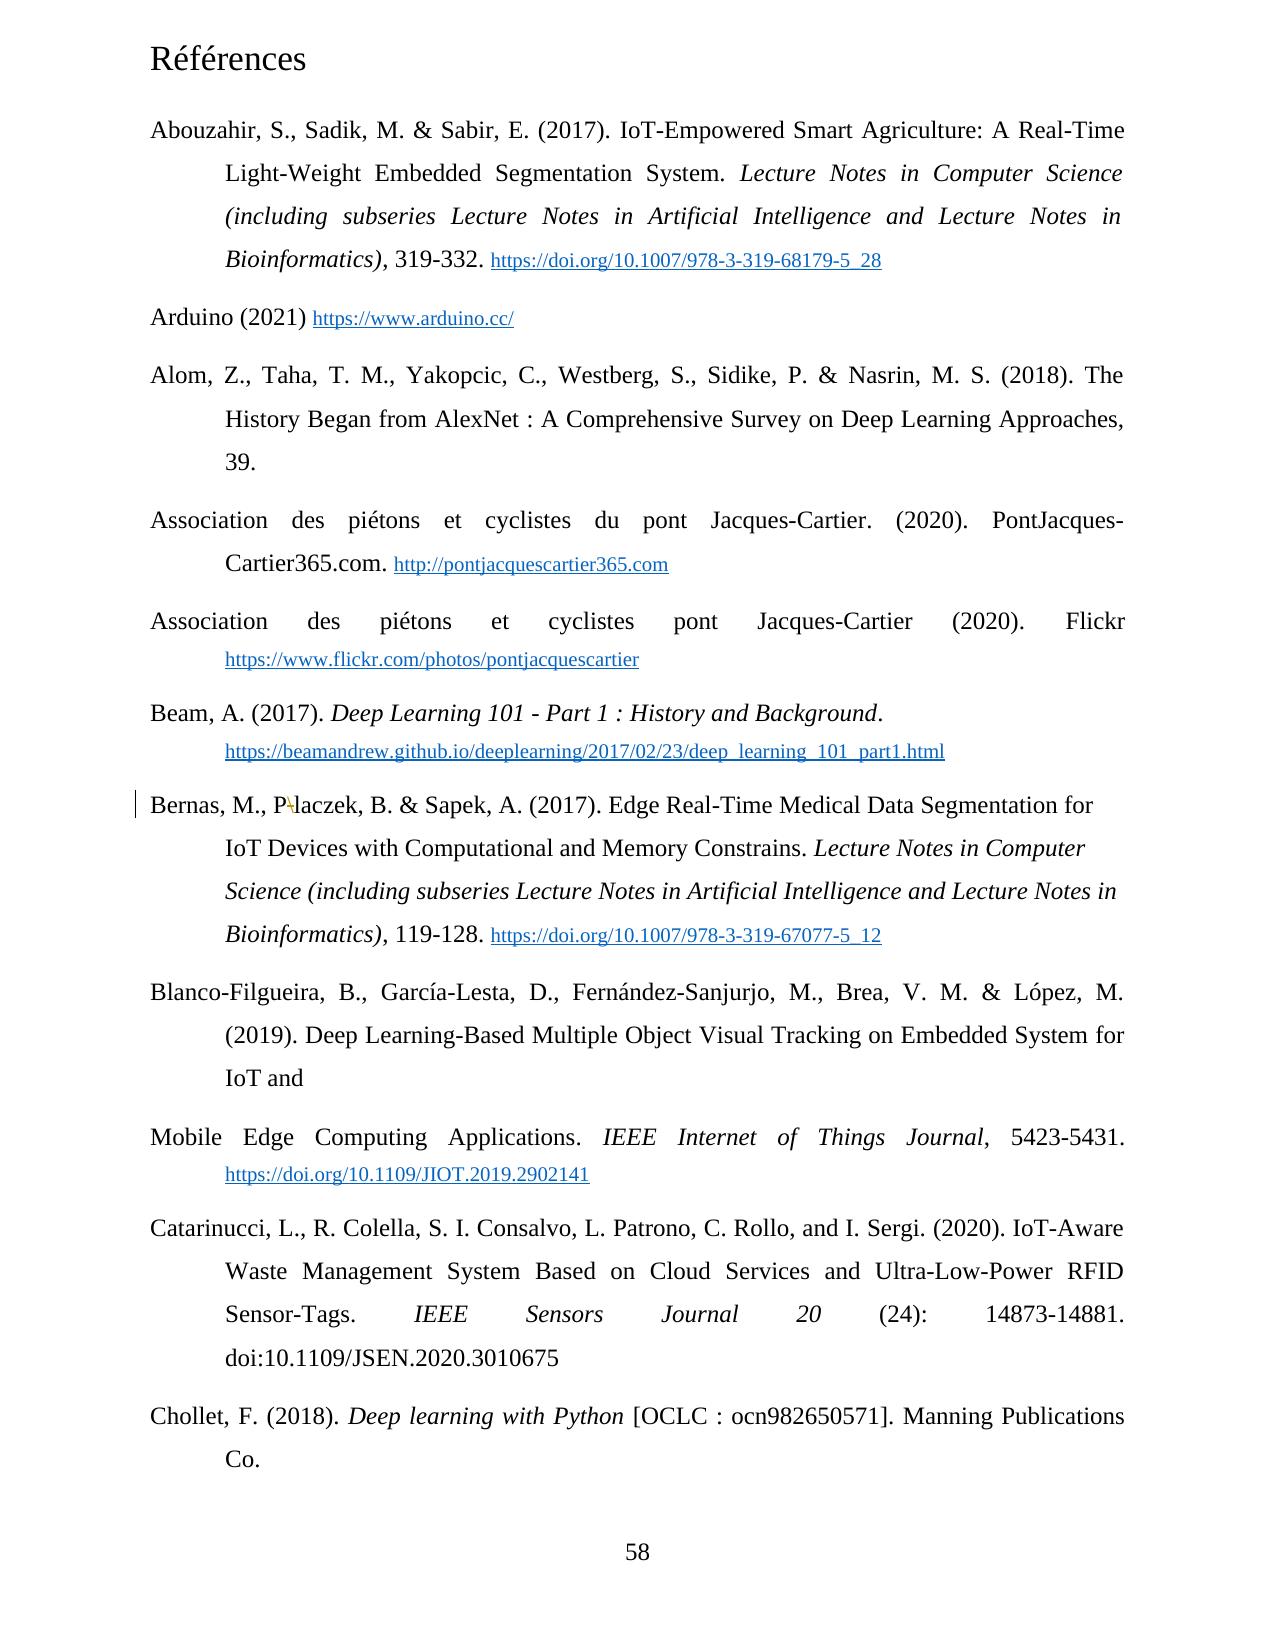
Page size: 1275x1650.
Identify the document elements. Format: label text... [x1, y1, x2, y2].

text Alom, Z., Taha, T. M., Yakopcic, C., Westberg, S., Sidike, P. & Nasrin, M. S. (2018). The History Began from AlexNet : A Comprehensive Survey on Deep Learning Approaches, 39. [150, 361, 1125, 476]
text Blanco-Filgueira, B., García-Lesta, D., Fernández-Sanjurjo, M., Brea, V. M. & López, M. (2019). Deep Learning-Based Multiple Object Visual Tracking on Embedded System for IoT and [150, 977, 1125, 1092]
text Association des piétons et cyclistes pont Jacques-Cartier (2020). Flickr https://www.flickr.com/photos/pontjacquescartier [150, 606, 1125, 671]
text Arduino (2021) https://www.arduino.cc/ [150, 302, 1125, 331]
text Association des piétons et cyclistes du pont Jacques-Cartier. (2020). PontJacques-Cartier365.com. http://pontjacquescartier365.com [150, 505, 1125, 577]
text Chollet, F. (2018). Deep learning with Python [OCLC : ocn982650571]. Manning Publications Co. [150, 1401, 1125, 1473]
text Mobile Edge Computing Applications. IEEE Internet of Things Journal, 5423-5431. https://doi.org/10.1109/JIOT.2019.2902141 [150, 1122, 1125, 1186]
text Bernas, M., Placzek, B. & Sapek, A. (2017). Edge Real-Time Medical Data Segmentation for IoT Devices with Computational and Memory Constrains. Lecture Notes in Computer Science (including subseries Lecture Notes in Artificial Intelligence and Lecture Notes in Bioinformatics), 119-128. https://doi.org/10.1007/978-3-319-67077-5_12 [150, 790, 1125, 948]
text Catarinucci, L., R. Colella, S. I. Consalvo, L. Patrono, C. Rollo, and I. Sergi. (2020). IoT-Aware Waste Management System Based on Cloud Services and Ultra-Low-Power RFID Sensor-Tags. IEEE Sensors Journal 20 (24): 14873-14881. doi:10.1109/JSEN.2020.3010675 [150, 1213, 1125, 1371]
text Abouzahir, S., Sadik, M. & Sabir, E. (2017). IoT-Empowered Smart Agriculture: A Real-Time Light-Weight Embedded Segmentation System. Lecture Notes in Computer Science (including subseries Lecture Notes in Artificial Intelligence and Lecture Notes in Bioinformatics), 319-332. https://doi.org/10.1007/978-3-319-68179-5_28 [150, 115, 1125, 273]
subtitle Références [149, 37, 1125, 78]
text Beam, A. (2017). Deep Learning 101 - Part 1 : History and Background. https://beamandrew.github.io/deeplearning/2017/02/23/deep_learning_101_part1.html [150, 698, 1125, 763]
